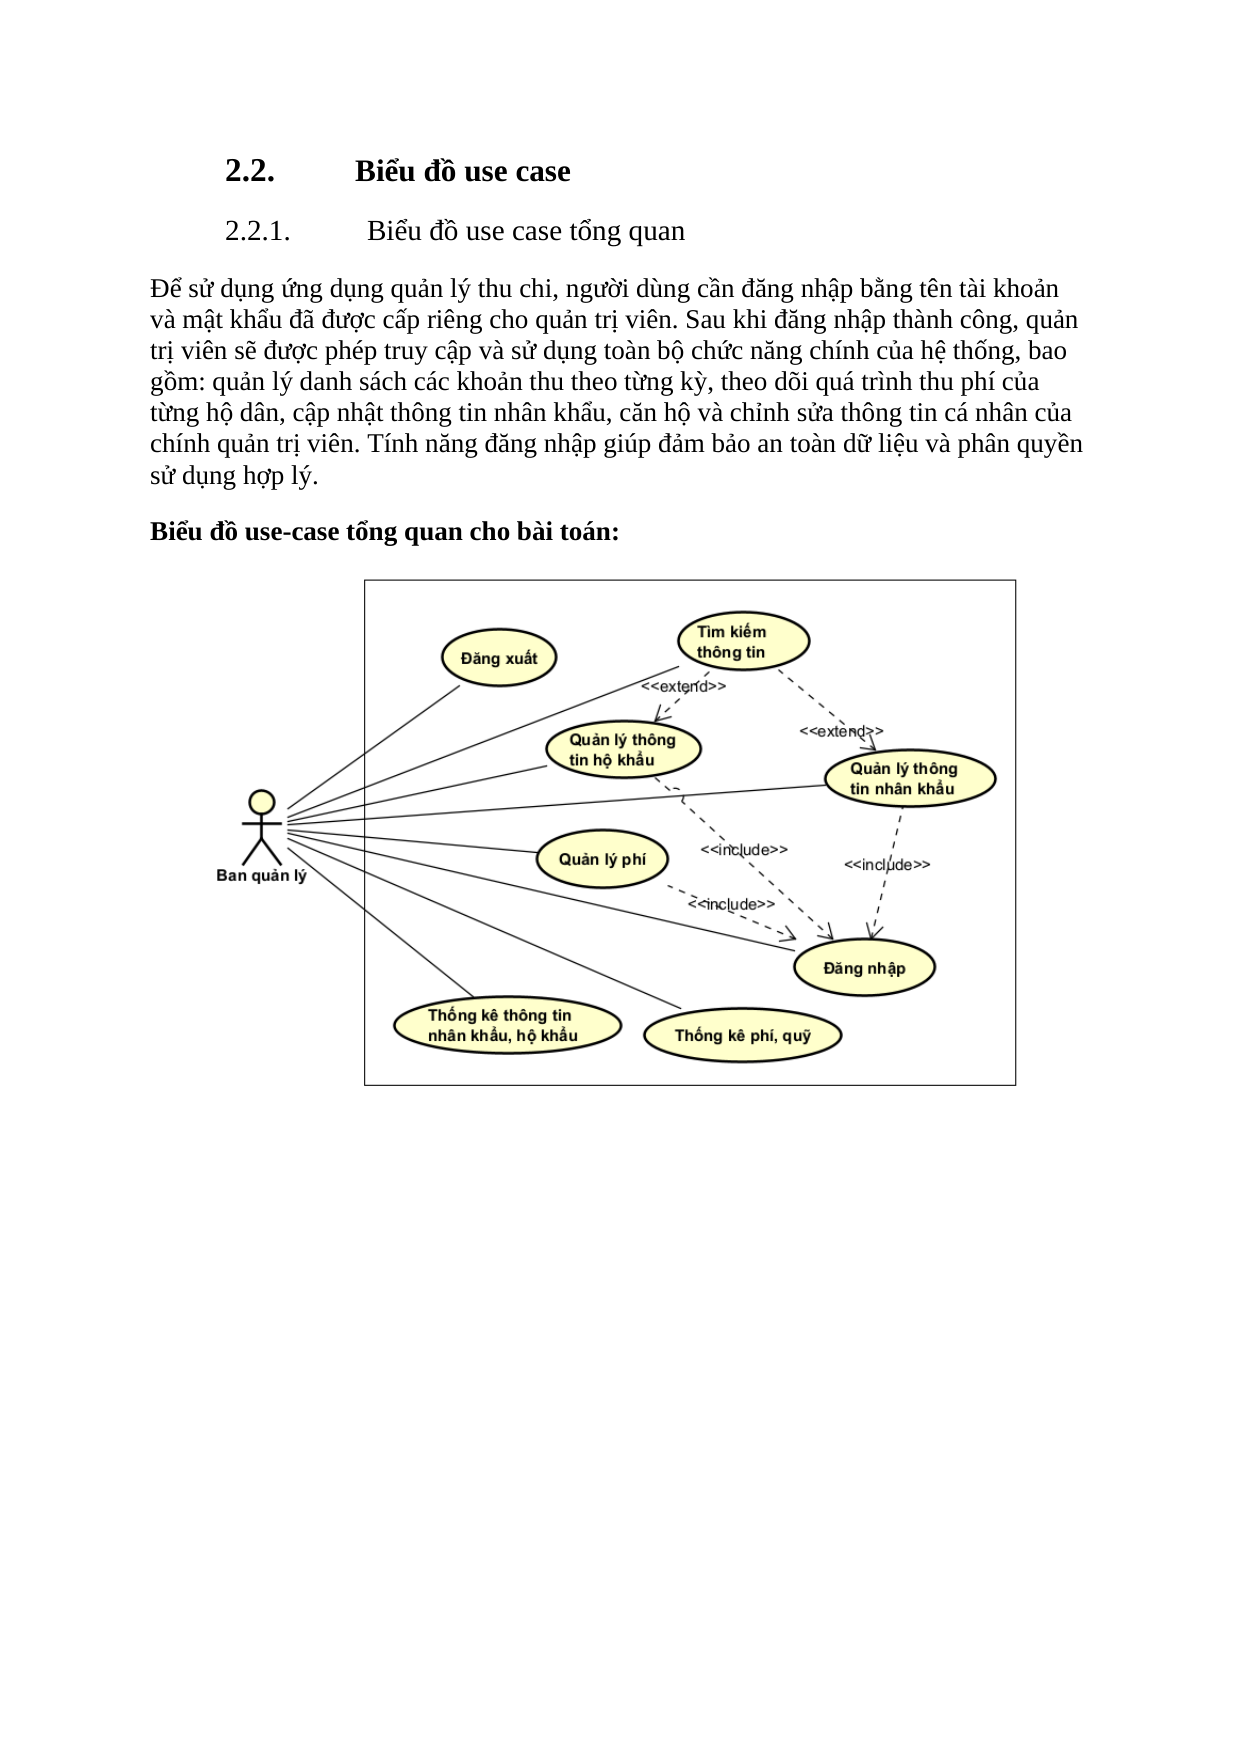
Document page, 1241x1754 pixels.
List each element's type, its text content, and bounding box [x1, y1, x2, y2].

picture [212, 571, 1028, 1103]
text Để sử dụng ứng dụng quản lý thu chi, người dùng cần đăng nhập bằng tên tài khoản và mật khẩu đã được cấp riêng cho quản trị viên. Sau khi đăng nhập thành công, quản trị viên sẽ được phép truy cập và sử dụng toàn bộ chức năng chính của hệ thống, bao gồm: quản lý danh sách các khoản thu theo từng kỳ, theo dõi quá trình thu phí của từng hộ dân, cập nhật thông tin nhân khẩu, căn hộ và chỉnh sửa thông tin cá nhân của chính quản trị viên. Tính năng đăng nhập giúp đảm bảo an toàn dữ liệu và phân quyền sử dụng hợp lý. [150, 272, 1090, 490]
subtitle Biểu đồ use case tổng quan [225, 213, 1090, 247]
text Biểu đồ use-case tổng quan cho bài toán: [150, 515, 1090, 546]
subtitle Biểu đồ use case [225, 150, 1090, 188]
